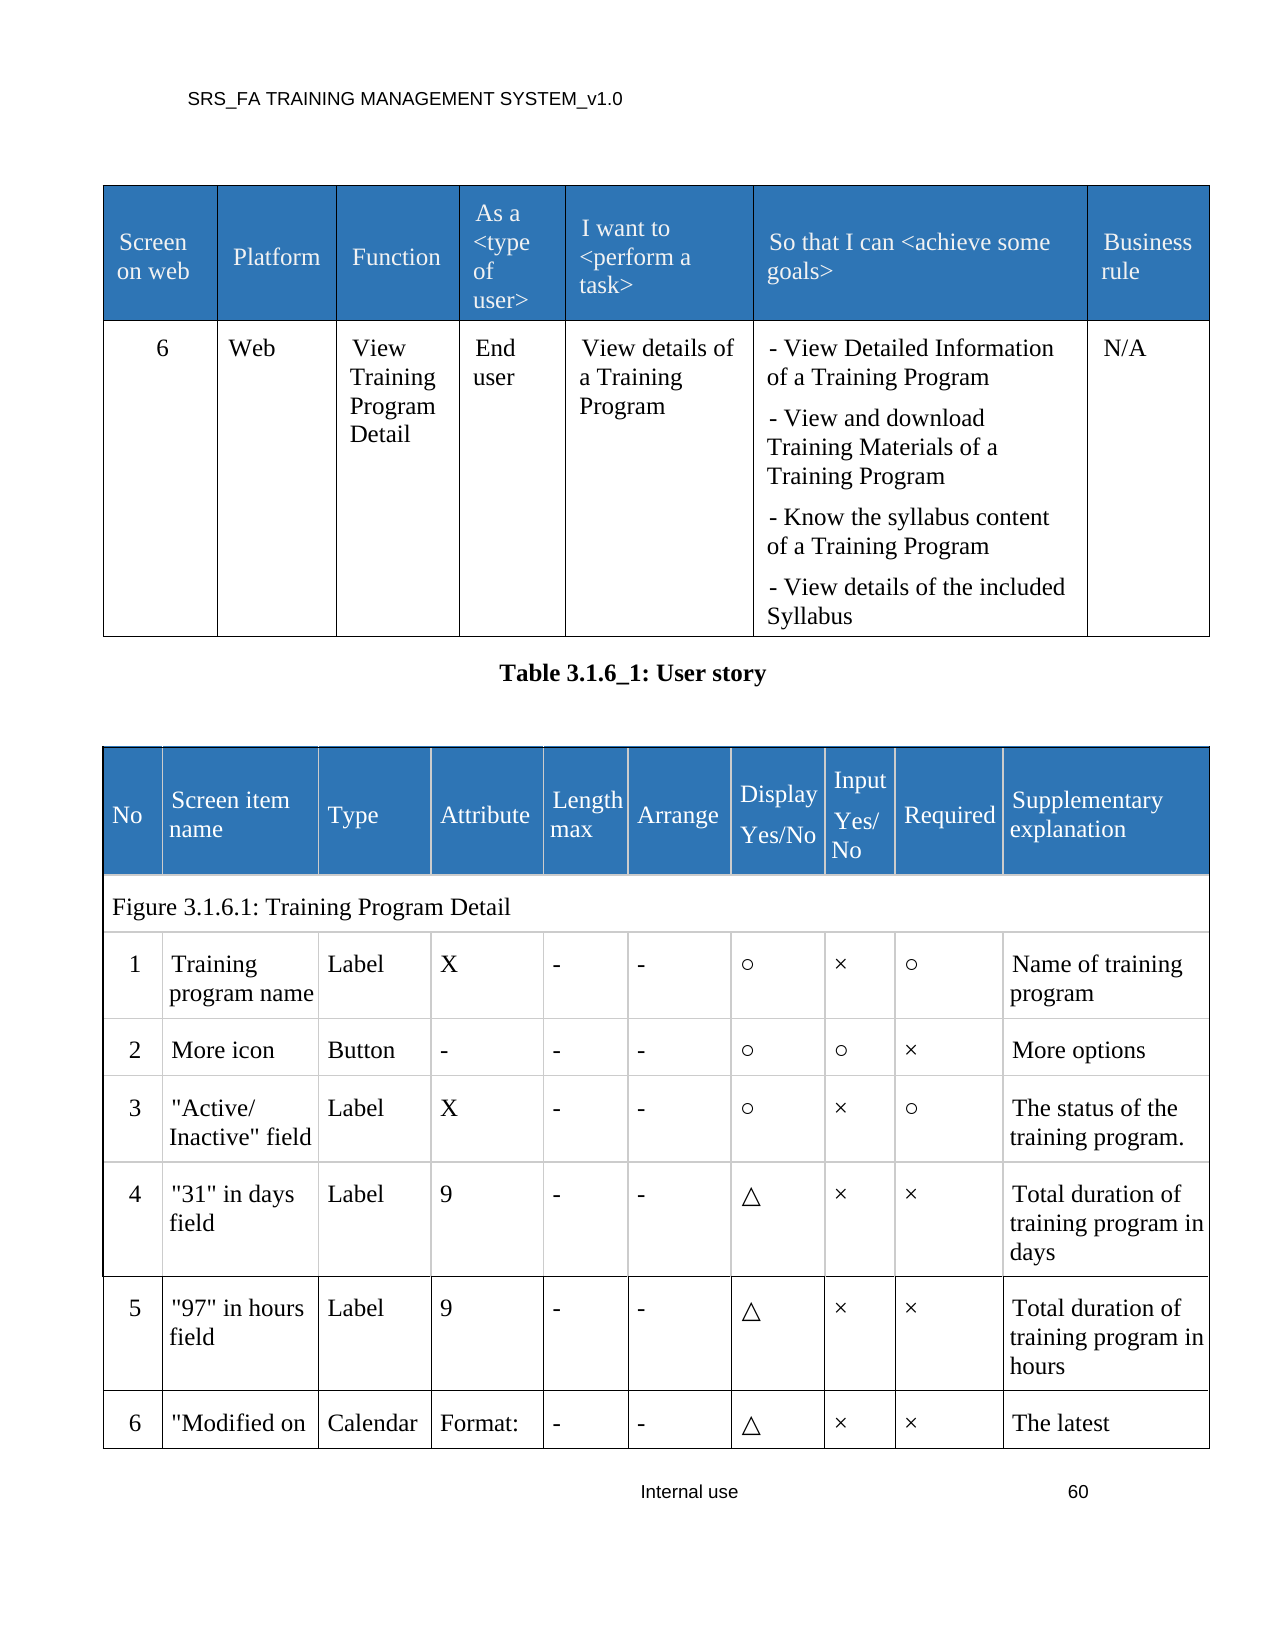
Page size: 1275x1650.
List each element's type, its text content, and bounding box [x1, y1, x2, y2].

table_cell Label [319, 1277, 431, 1390]
table_header Length max [544, 748, 627, 874]
table_cell "31" in days field [163, 1163, 318, 1276]
table_cell - [629, 1391, 731, 1448]
table_cell - [629, 1076, 730, 1161]
table_header So that I can <achieve some goals> [754, 186, 1087, 320]
table_cell - [432, 1019, 543, 1075]
table_cell × [896, 1277, 1003, 1390]
table_cell "97" in hours field [163, 1277, 318, 1390]
table_cell ○ [896, 933, 1002, 1017]
table_cell 4 [104, 1163, 162, 1276]
table_cell Label [319, 1163, 430, 1276]
table_cell ○ [732, 1019, 824, 1075]
table_header Function [337, 186, 459, 320]
table_header Input Yes/No [826, 748, 894, 874]
table_cell Name of training program [1004, 933, 1209, 1017]
table_cell Training program name [163, 933, 318, 1017]
table_cell ○ [732, 1076, 824, 1161]
table_cell Figure 3.1.6.1: Training Program Detail [104, 876, 1209, 931]
table_cell × [826, 1076, 894, 1161]
table_header Required [896, 748, 1002, 874]
table_cell × [826, 933, 894, 1017]
table_cell - [544, 1391, 628, 1448]
table_cell - [629, 933, 730, 1017]
table_header Platform [218, 186, 336, 320]
table_cell 2 [104, 1019, 162, 1075]
table_cell End user [460, 321, 565, 636]
table_cell × [896, 1019, 1002, 1075]
table_cell 6 [104, 321, 217, 636]
table_header No [104, 748, 162, 874]
table_cell ○ [732, 933, 824, 1017]
table_cell More icon [163, 1019, 318, 1075]
subtitle Table 3.1.6_1: User story [187, 658, 1078, 686]
table_cell The status of the training program. [1004, 1076, 1209, 1161]
table_header Screen item name [163, 748, 318, 874]
table_cell Calendar [319, 1391, 431, 1448]
table_header Supplementary explanation [1004, 748, 1209, 874]
table_cell 5 [104, 1277, 162, 1390]
table_header Display Yes/No [732, 748, 824, 874]
table_cell - [544, 1019, 627, 1075]
table_cell X [432, 1076, 543, 1161]
table_header Arrange [629, 748, 730, 874]
table_cell - [544, 1076, 627, 1161]
table_cell 6 [104, 1391, 162, 1448]
table_cell - [544, 933, 627, 1017]
table_cell × [896, 1391, 1003, 1448]
table_header I want to <perform a task> [566, 186, 753, 320]
table_cell View details of a Training Program [566, 321, 753, 636]
table_cell Label [319, 933, 430, 1017]
table_cell × [896, 1163, 1002, 1276]
table_cell - View Detailed Information of a Training Program - View and download Training Materials of a Training Program - Know the syllabus content of a Training Program - View details of the included Syllabus [754, 321, 1087, 636]
table_header Attribute [432, 748, 543, 874]
table_cell △ [732, 1277, 824, 1390]
table_cell ○ [826, 1019, 894, 1075]
table_cell 3 [104, 1076, 162, 1161]
table_header Screen on web [104, 186, 217, 320]
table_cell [163, 1391, 318, 1448]
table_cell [1004, 1390, 1209, 1448]
table_cell Label [319, 1076, 430, 1161]
table_cell 9 [432, 1277, 543, 1390]
table_cell × [826, 1163, 894, 1276]
table_cell × [825, 1277, 895, 1390]
table_cell Total duration of training program in hours [1004, 1276, 1209, 1390]
table_cell 9 [432, 1163, 543, 1276]
table_cell - [544, 1163, 627, 1276]
table_cell - [629, 1163, 730, 1276]
table_cell View Training Program Detail [337, 321, 459, 636]
table_cell △ [732, 1391, 824, 1448]
table_cell 1 [104, 933, 162, 1017]
table_header Type [319, 748, 430, 874]
table_cell More options [1004, 1019, 1209, 1075]
table_cell ○ [896, 1076, 1002, 1161]
table_cell N/A [1088, 321, 1209, 636]
table_cell × [825, 1391, 895, 1448]
table_cell X [432, 933, 543, 1017]
table_cell - [544, 1277, 628, 1390]
table_cell Button [319, 1019, 430, 1075]
table_cell "Active/Inactive" field [163, 1076, 318, 1161]
table_header As a <type of user> [460, 186, 565, 320]
table_cell Total duration of training program in days [1004, 1163, 1209, 1276]
table_cell - [629, 1019, 730, 1075]
table_cell Web [218, 321, 336, 636]
table_cell △ [732, 1163, 824, 1276]
table_header Business rule [1088, 186, 1209, 320]
table_cell - [629, 1277, 731, 1390]
table_cell Format: dd/mm/yyyy [432, 1391, 543, 1448]
